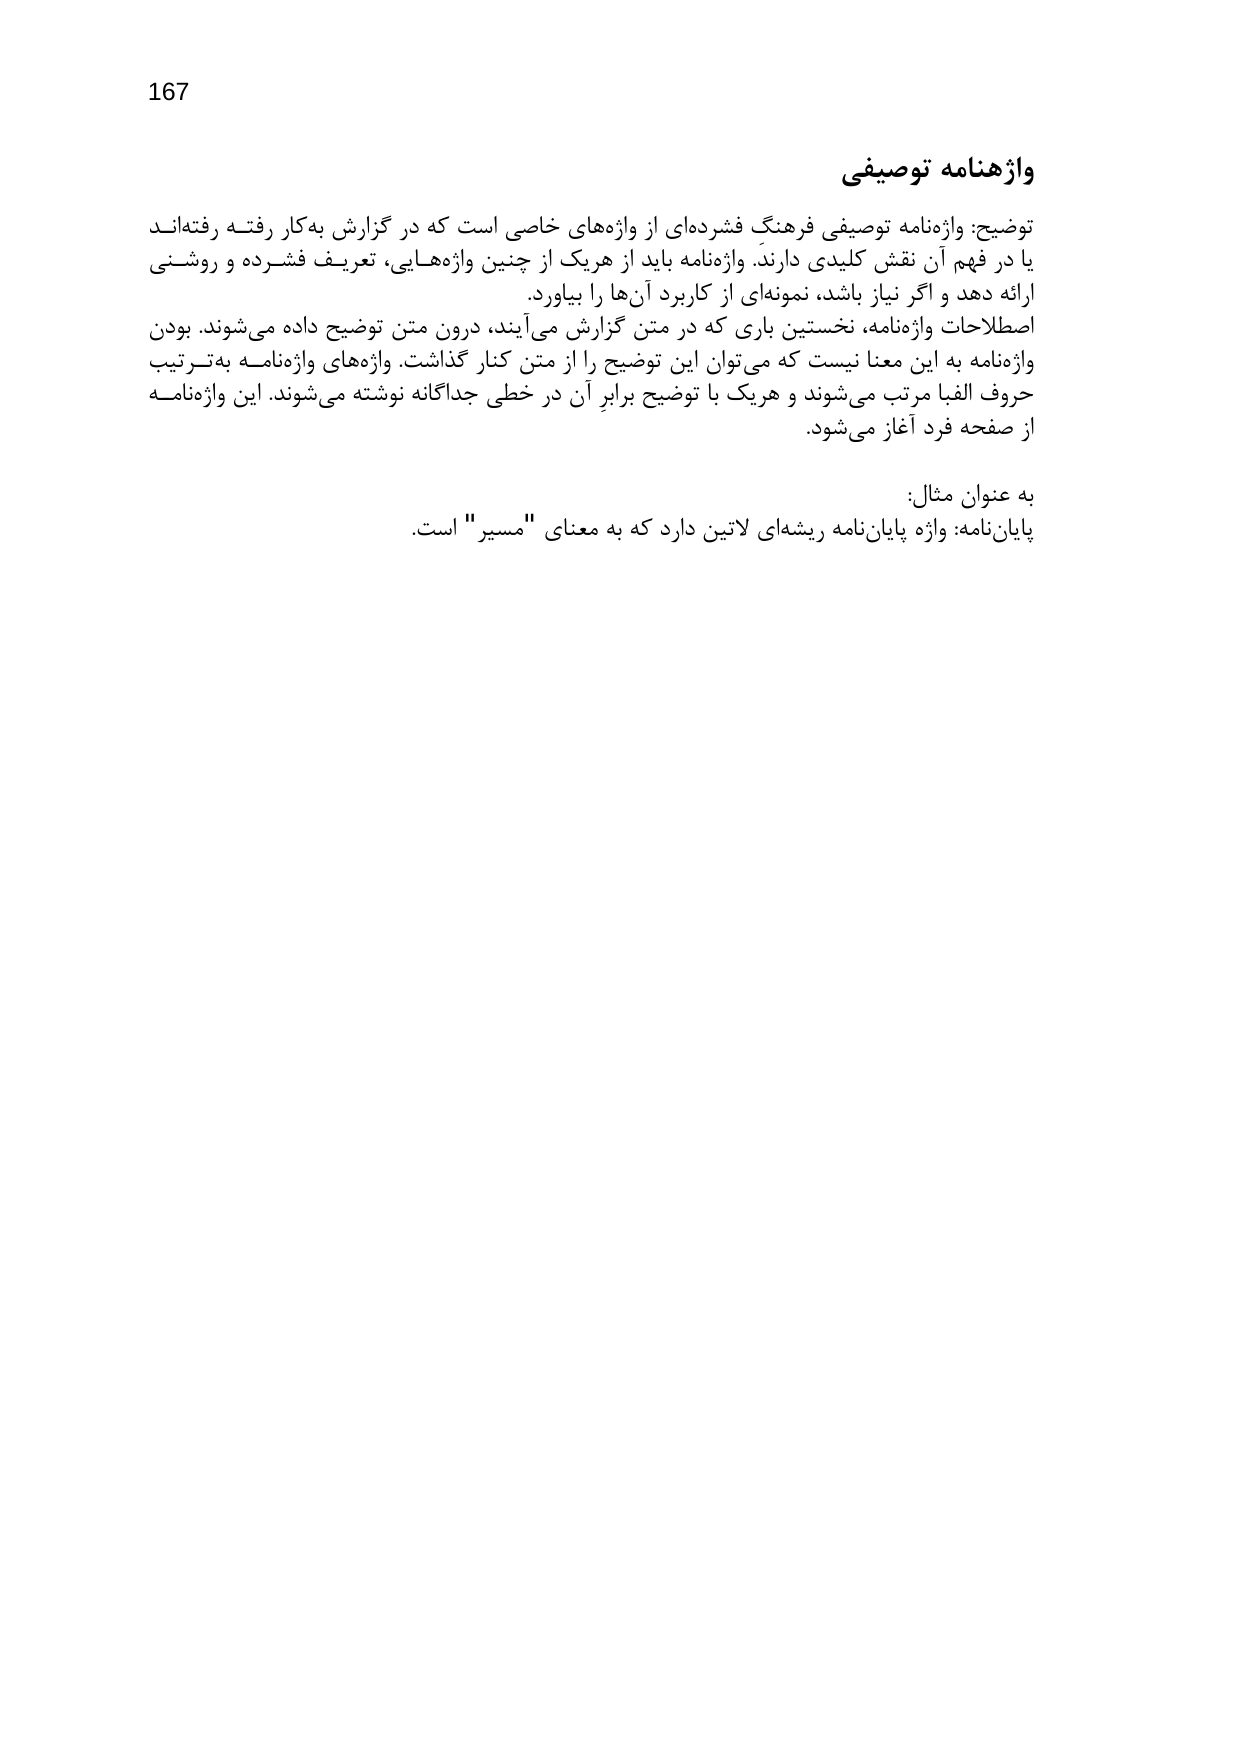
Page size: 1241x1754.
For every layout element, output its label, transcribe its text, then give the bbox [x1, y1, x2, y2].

list واژهنامه توصیفی [148, 156, 1033, 189]
text توضیح: واژه‌نامه توصیفی فرهنگِ فشرده‌ای از واژه‌های خاصی است که در گزارش به‌کار رفته رفته‌اند یا در فهم آن نقش کلیدی دارند. واژه‌نامه باید از هریک از چنین واژه‌هایی، تعریف فشرده و روشنی ارائه دهد و اگر نیاز باشد، نمونه‌ای از کاربرد آن‌ها را بیاورد. [148, 214, 1033, 310]
text به‌ عنوان‌ مثال: [148, 482, 1033, 511]
text اصطلاحات واژه‌نامه، نخستین باری که در متن گزارش می‌آیند، درون‌ متن توضیح داده می‌شوند. بودن واژه‌نامه به این معنا نیست که می‌توان این توضیح را از متن کنار گذاشت. واژه‌های واژه‌نامه به‌ترتیب حروف الفبا مرتب می‌شوند و هریک با توضیح برابرِ آن در خطی جداگانه نوشته می‌شوند. این واژه‌نامه از صفحه فرد آغاز می‌شود. [148, 314, 1033, 444]
text پایان‌نامه: واژه پایان‌نامه ریشه‌ای لاتین دارد که به معنای "مسیر" است. [148, 516, 1033, 545]
